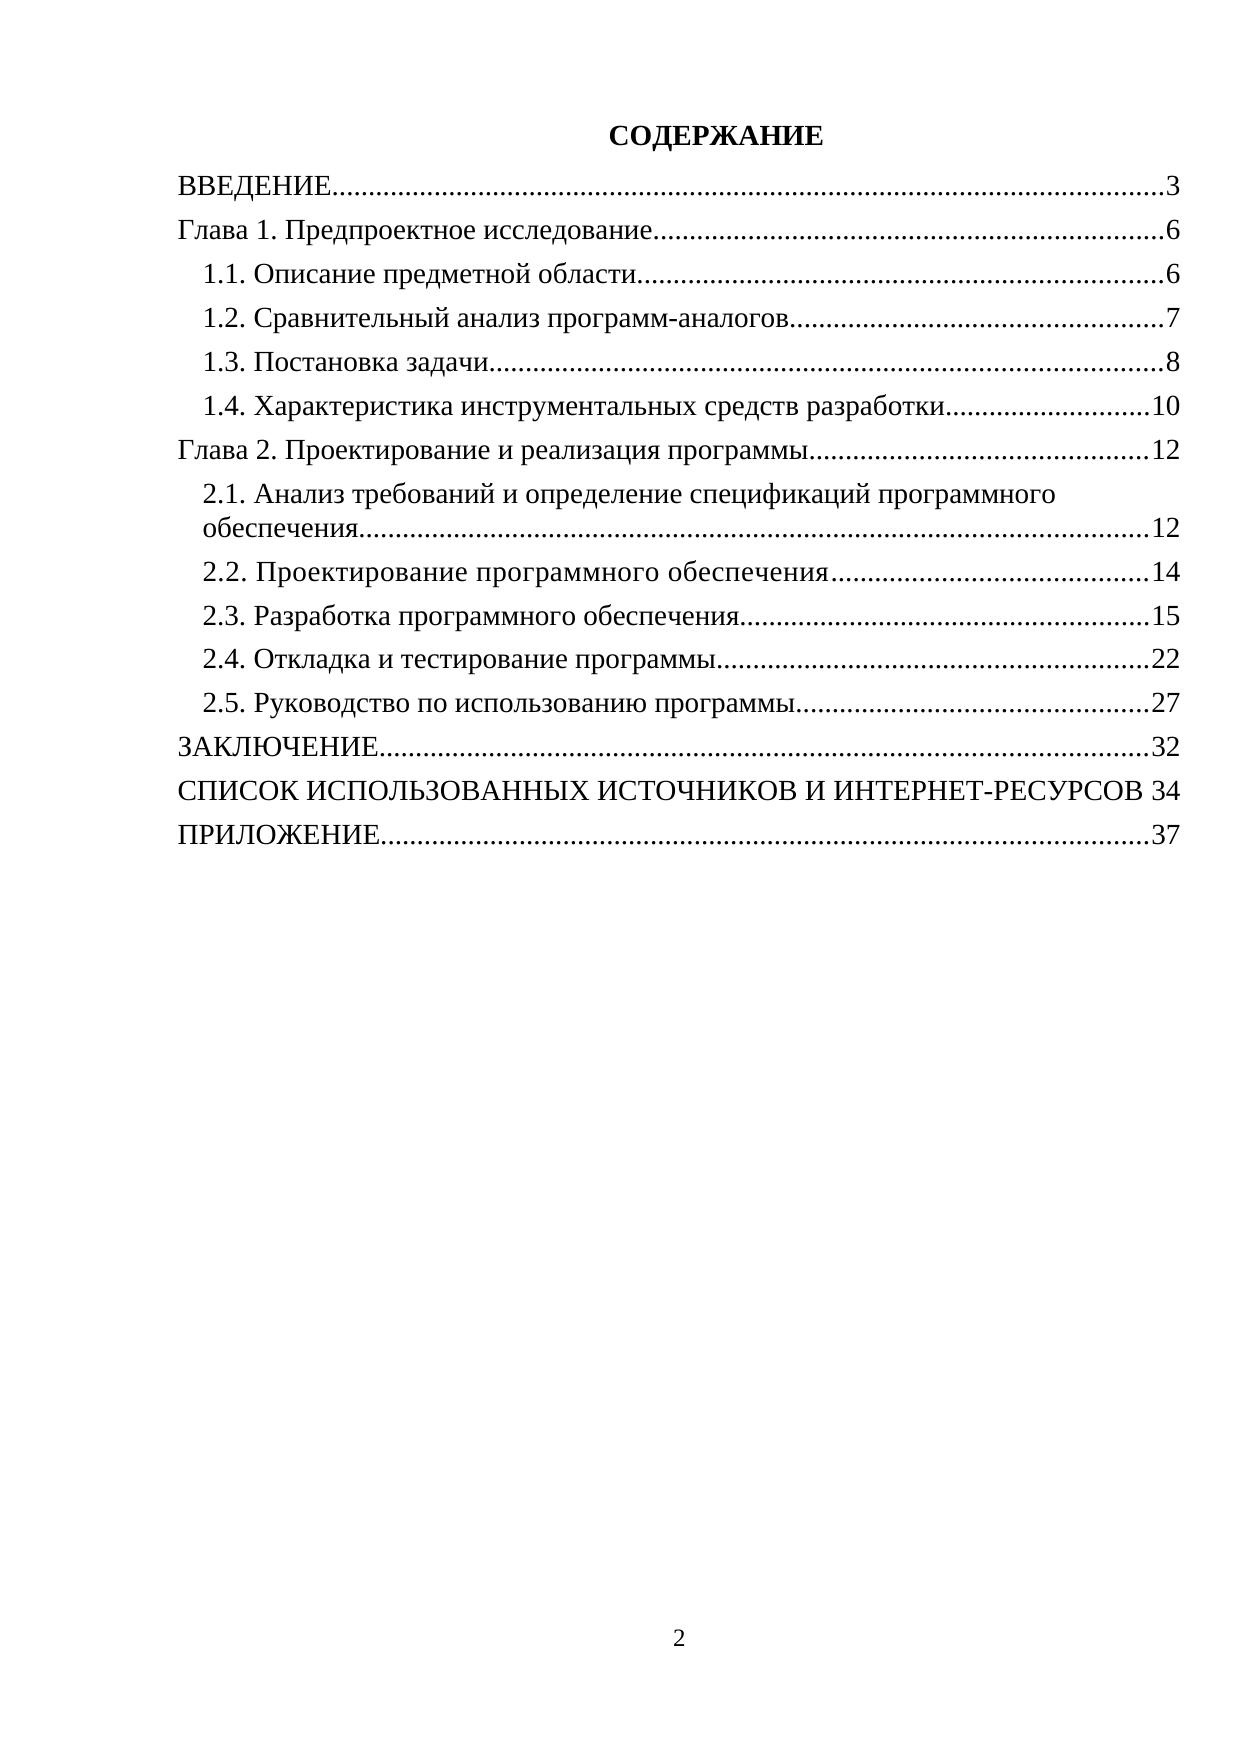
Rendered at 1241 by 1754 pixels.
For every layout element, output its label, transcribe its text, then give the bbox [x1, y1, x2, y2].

text СОДЕРЖАНИЕ [177, 118, 1181, 152]
